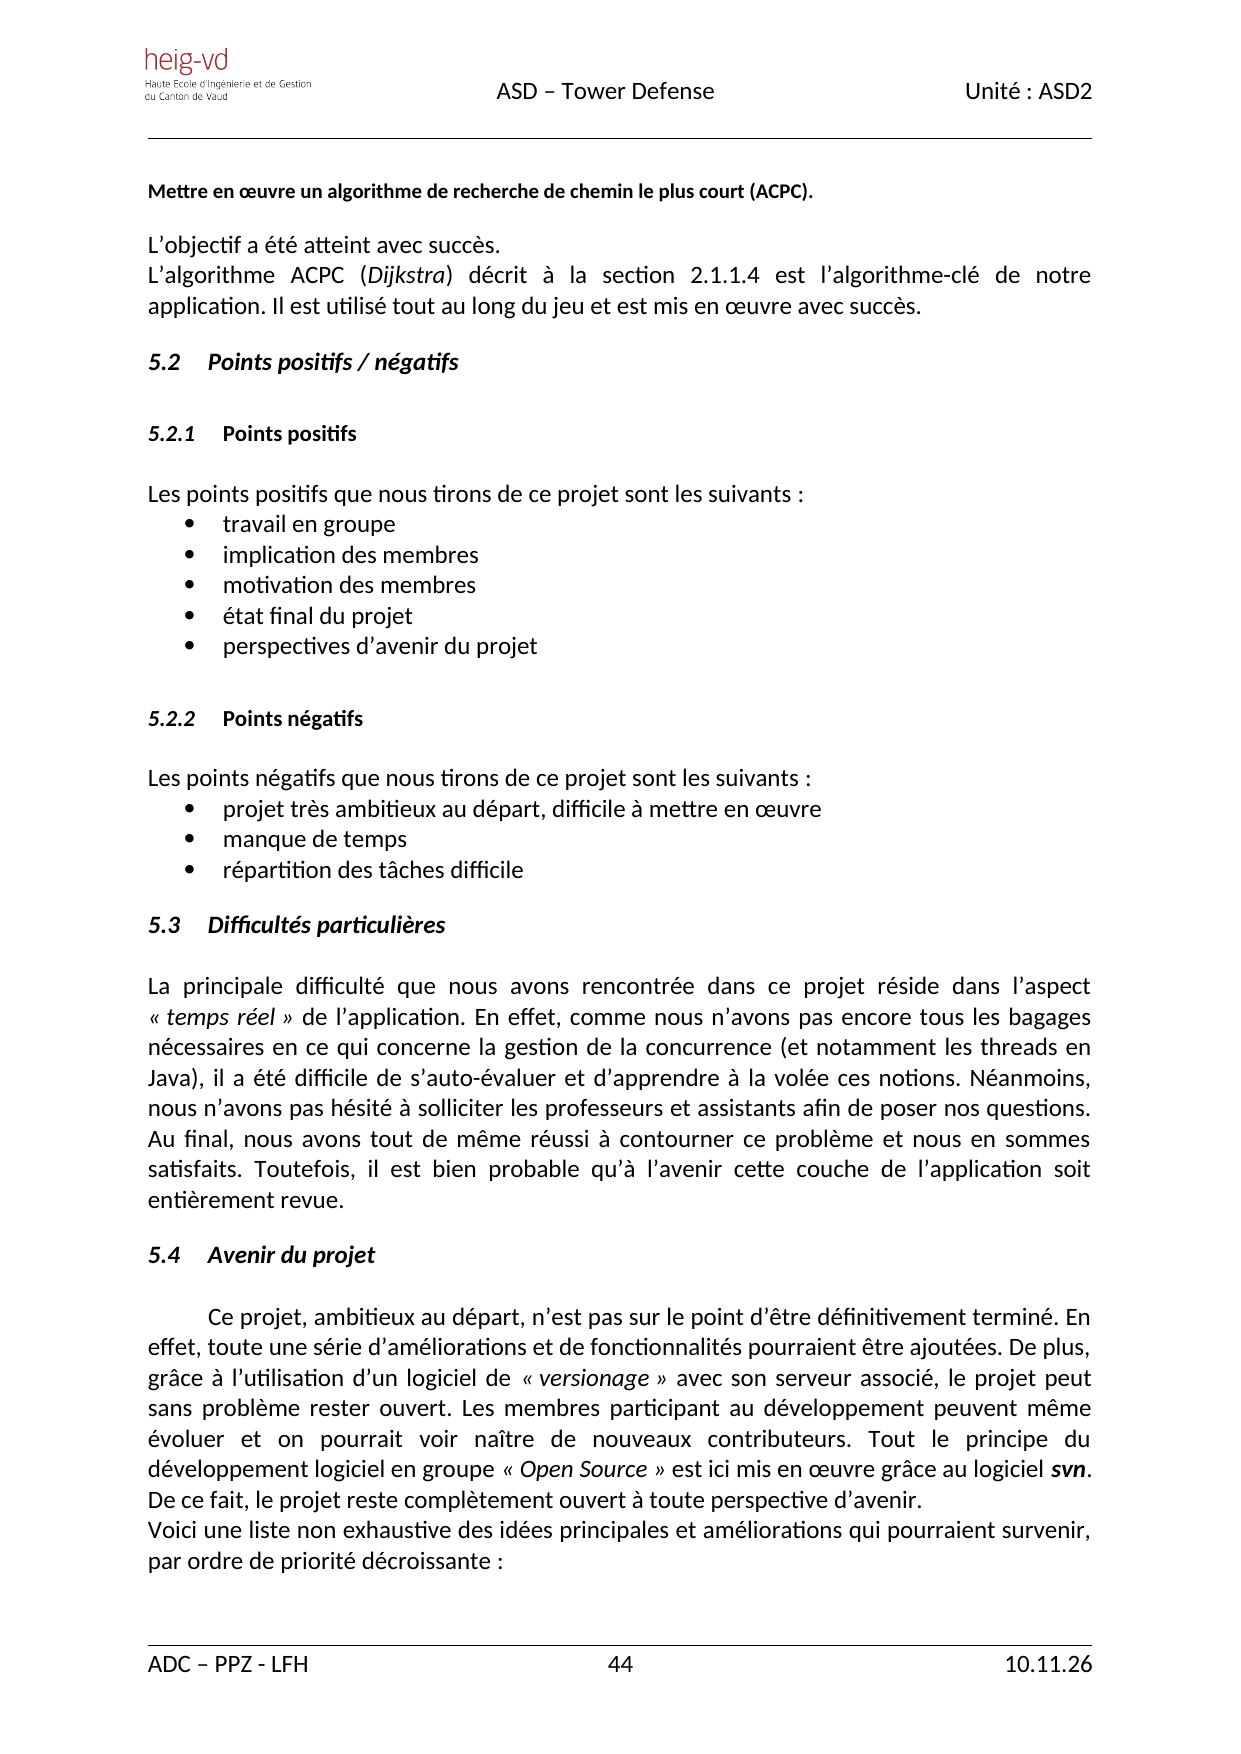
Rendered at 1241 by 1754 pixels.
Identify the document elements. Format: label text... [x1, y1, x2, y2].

subtitle Points positifs [148, 419, 1092, 447]
text L’algorithme ACPC (Dijkstra) décrit à la section 2.1.1.4 est l’algorithme-clé de notre application. Il est utilisé tout au long du jeu et est mis en œuvre avec succès. [148, 259, 1092, 321]
list répartition des tâches difficile [185, 854, 1092, 884]
list perspectives d’avenir du projet [185, 630, 1092, 661]
subtitle Avenir du projet [148, 1240, 1092, 1270]
list état final du projet [185, 600, 1092, 630]
text Les points négatifs que nous tirons de ce projet sont les suivants : [148, 762, 1092, 793]
subtitle Points positifs / négatifs [148, 346, 1092, 376]
text L’objectif a été atteint avec succès. [148, 229, 1092, 259]
text Voici une liste non exhaustive des idées principales et améliorations qui pourraient survenir, par ordre de priorité décroissante : [148, 1514, 1092, 1575]
text Ce projet, ambitieux au départ, n’est pas sur le point d’être définitivement terminé. En effet, toute une série d’améliorations et de fonctionnalités pourraient être ajoutées. De plus, grâce à l’utilisation d’un logiciel de « versionage » avec son serveur associé, le projet peut sans problème rester ouvert. Les membres participant au développement peuvent même évoluer et on pourrait voir naître de nouveaux contributeurs. Tout le principe du développement logiciel en groupe « Open Source » est ici mis en œuvre grâce au logiciel svn. De ce fait, le projet reste complètement ouvert à toute perspective d’avenir. [148, 1301, 1092, 1514]
list travail en groupe [185, 508, 1092, 539]
picture [140, 45, 315, 102]
subtitle Points négatifs [148, 704, 1092, 732]
text La principale difficulté que nous avons rencontrée dans ce projet réside dans l’aspect « temps réel » de l’application. En effet, comme nous n’avons pas encore tous les bagages nécessaires en ce qui concerne la gestion de la concurrence (et notamment les threads en Java), il a été difficile de s’auto-évaluer et d’apprendre à la volée ces notions. Néanmoins, nous n’avons pas hésité à solliciter les professeurs et assistants afin de poser nos questions. Au final, nous avons tout de même réussi à contourner ce problème et nous en sommes satisfaits. Toutefois, il est bien probable qu’à l’avenir cette couche de l’application soit entièrement revue. [148, 971, 1092, 1215]
list motivation des membres [185, 569, 1092, 600]
list implication des membres [185, 539, 1092, 569]
text Les points positifs que nous tirons de ce projet sont les suivants : [148, 478, 1092, 508]
text Mettre en œuvre un algorithme de recherche de chemin le plus court (ACPC). [148, 178, 1092, 204]
list manque de temps [185, 823, 1092, 854]
subtitle Difficultés particulières [148, 909, 1092, 940]
list projet très ambitieux au départ, difficile à mettre en œuvre [185, 793, 1092, 823]
